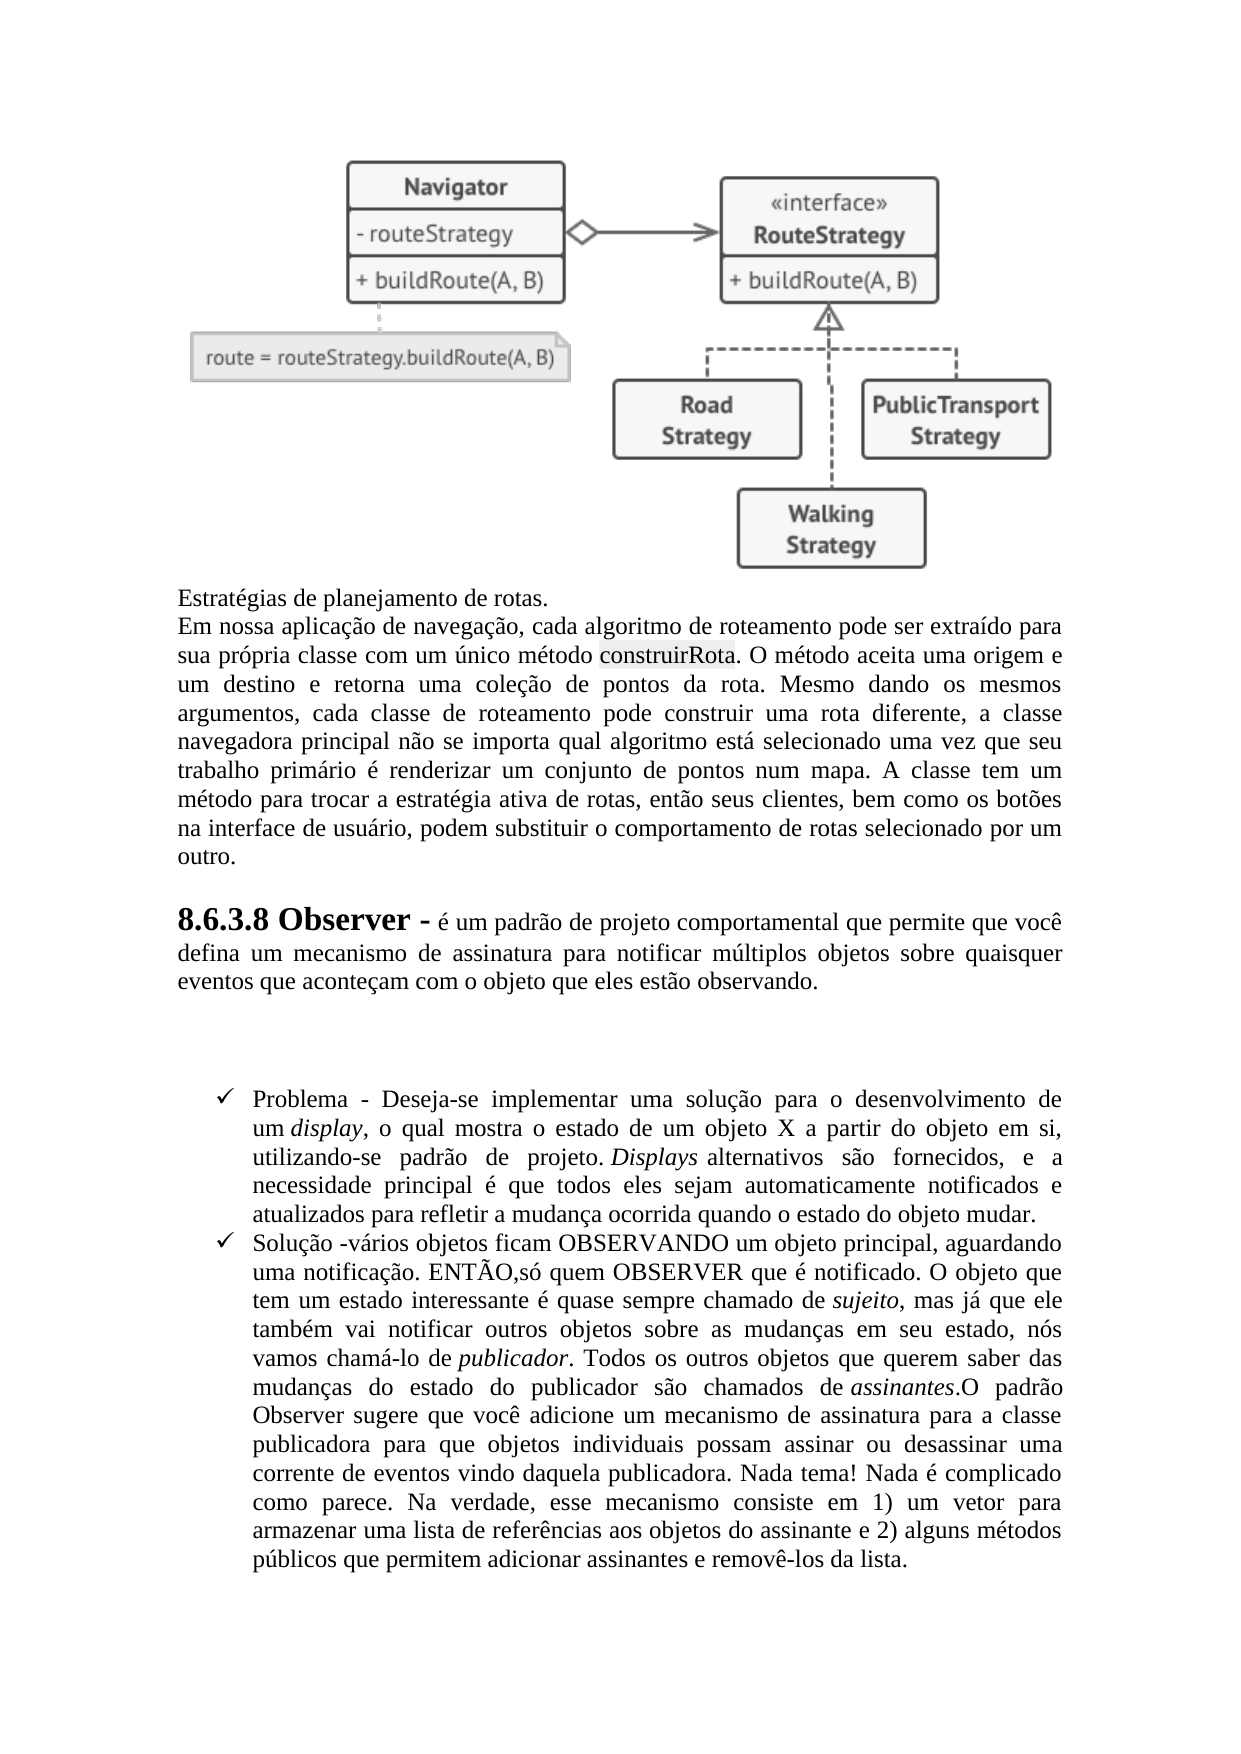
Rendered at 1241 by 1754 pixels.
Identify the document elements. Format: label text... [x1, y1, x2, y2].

list Solução -vários objetos ficam OBSERVANDO um objeto principal, aguardando uma notificação. ENTÃO,só quem OBSERVER que é notificado. O objeto que tem um estado interessante é quase sempre chamado de sujeito, mas já que ele também vai notificar outros objetos sobre as mudanças em seu estado, nós vamos chamá-lo de publicador. Todos os outros objetos que querem saber das mudanças do estado do publicador são chamados de assinantes.O padrão Observer sugere que você adicione um mecanismo de assinatura para a classe publicadora para que objetos individuais possam assinar ou desassinar uma corrente de eventos vindo daquela publicadora. Nada tema! Nada é complicado como parece. Na verdade, esse mecanismo consiste em 1) um vetor para armazenar uma lista de referências aos objetos do assinante e 2) alguns métodos públicos que permitem adicionar assinantes e removê-los da lista. [215, 1228, 1063, 1573]
text 8.6.3.8 Observer - é um padrão de projeto comportamental que permite que você defina um mecanismo de assinatura para notificar múltiplos objetos sobre quaisquer eventos que aconteçam com o objeto que eles estão observando. [177, 899, 1063, 995]
text Em nossa aplicação de navegação, cada algoritmo de roteamento pode ser extraído para sua própria classe com um único método construirRota. O método aceita uma origem e um destino e retorna uma coleção de pontos da rota. Mesmo dando os mesmos argumentos, cada classe de roteamento pode construir uma rota diferente, a classe navegadora principal não se importa qual algoritmo está selecionado uma vez que seu trabalho primário é renderizar um conjunto de pontos num mapa. A classe tem um método para trocar a estratégia ativa de rotas, então seus clientes, bem como os botões na interface de usuário, podem substituir o comportamento de rotas selecionado por um outro. [177, 611, 1063, 870]
text Estratégias de planejamento de rotas. [177, 583, 1063, 611]
list Problema - Deseja-se implementar uma solução para o desenvolvimento de um display, o qual mostra o estado de um objeto X a partir do objeto em si, utilizando-se padrão de projeto. Displays alternativos são fornecidos, e a necessidade principal é que todos eles sejam automaticamente notificados e atualizados para refletir a mudança ocorrida quando o estado do objeto mudar. [215, 1084, 1063, 1228]
picture [177, 147, 1063, 583]
